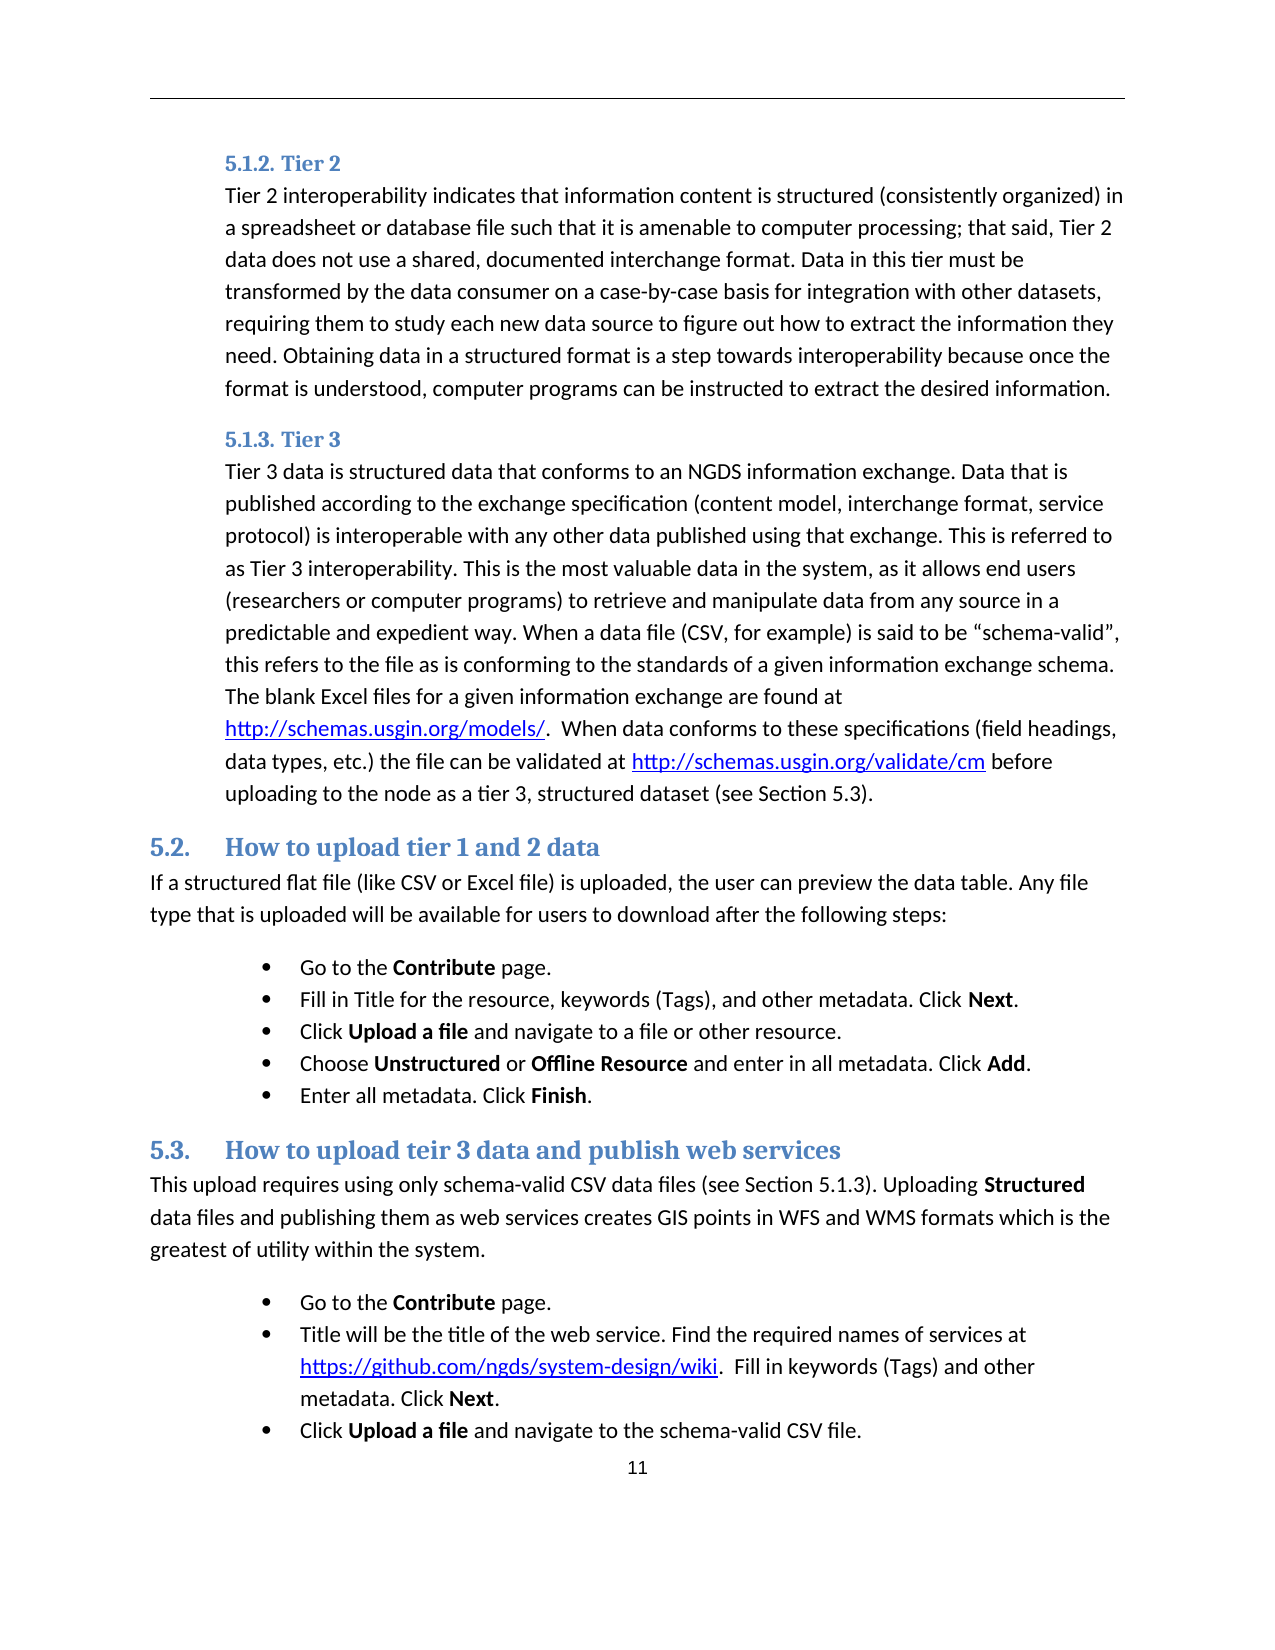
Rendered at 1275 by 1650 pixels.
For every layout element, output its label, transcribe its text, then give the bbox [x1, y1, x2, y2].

list Fill in Title for the resource, keywords (Tags), and other metadata. Click Next. [262, 985, 1125, 1013]
text Tier 3 data is structured data that conforms to an NGDS information exchange. Data that is published according to the exchange specification (content model, interchange format, service protocol) is interoperable with any other data published using that exchange. This is referred to as Tier 3 interoperability. This is the most valuable data in the system, as it allows end users (researchers or computer programs) to retrieve and manipulate data from any source in a predictable and expedient way. When a data file (CSV, for example) is said to be “schema-valid”, this refers to the file as is conforming to the standards of a given information exchange schema. The blank Excel files for a given information exchange are found at http://schemas.usgin.org/models/. When data conforms to these specifications (field headings, data types, etc.) the file can be validated at http://schemas.usgin.org/validate/cm before uploading to the node as a tier 3, structured dataset (see Section 5.3). [225, 457, 1125, 807]
text Tier 2 interoperability indicates that information content is structured (consistently organized) in a spreadsheet or database file such that it is amenable to computer processing; that said, Tier 2 data does not use a shared, documented interchange format. Data in this tier must be transformed by the data consumer on a case-by-case basis for integration with other datasets, requiring them to study each new data source to figure out how to extract the information they need. Obtaining data in a structured format is a step towards interoperability because once the format is understood, computer programs can be instructed to extract the desired information. [225, 181, 1125, 402]
subtitle How to upload tier 1 and 2 data [150, 832, 1125, 863]
list Click Upload a file and navigate to the schema-valid CSV file. [262, 1417, 1125, 1444]
subtitle Tier 2 [225, 151, 1125, 177]
list Title will be the title of the web service. Find the required names of services at https://github.com/ngds/system-design/wiki. Fill in keywords (Tags) and other metadata. Click Next. [262, 1320, 1125, 1412]
text This upload requires using only schema-valid CSV data files (see Section 5.1.3). Uploading Structured data files and publishing them as web services creates GIS points in WFS and WMS formats which is the greatest of utility within the system. [150, 1170, 1125, 1263]
list Go to the Contribute page. [262, 1288, 1125, 1316]
subtitle How to upload teir 3 data and publish web services [150, 1135, 1125, 1166]
subtitle Tier 3 [225, 427, 1125, 453]
list Go to the Contribute page. [262, 953, 1125, 981]
list Enter all metadata. Click Finish. [262, 1082, 1125, 1110]
text If a structured flat file (like CSV or Excel file) is uploaded, the user can preview the data table. Any file type that is uploaded will be available for users to download after the following steps: [150, 868, 1125, 928]
list Click Upload a file and navigate to a file or other resource. [262, 1017, 1125, 1045]
list Choose Unstructured or Offline Resource and enter in all metadata. Click Add. [262, 1049, 1125, 1077]
